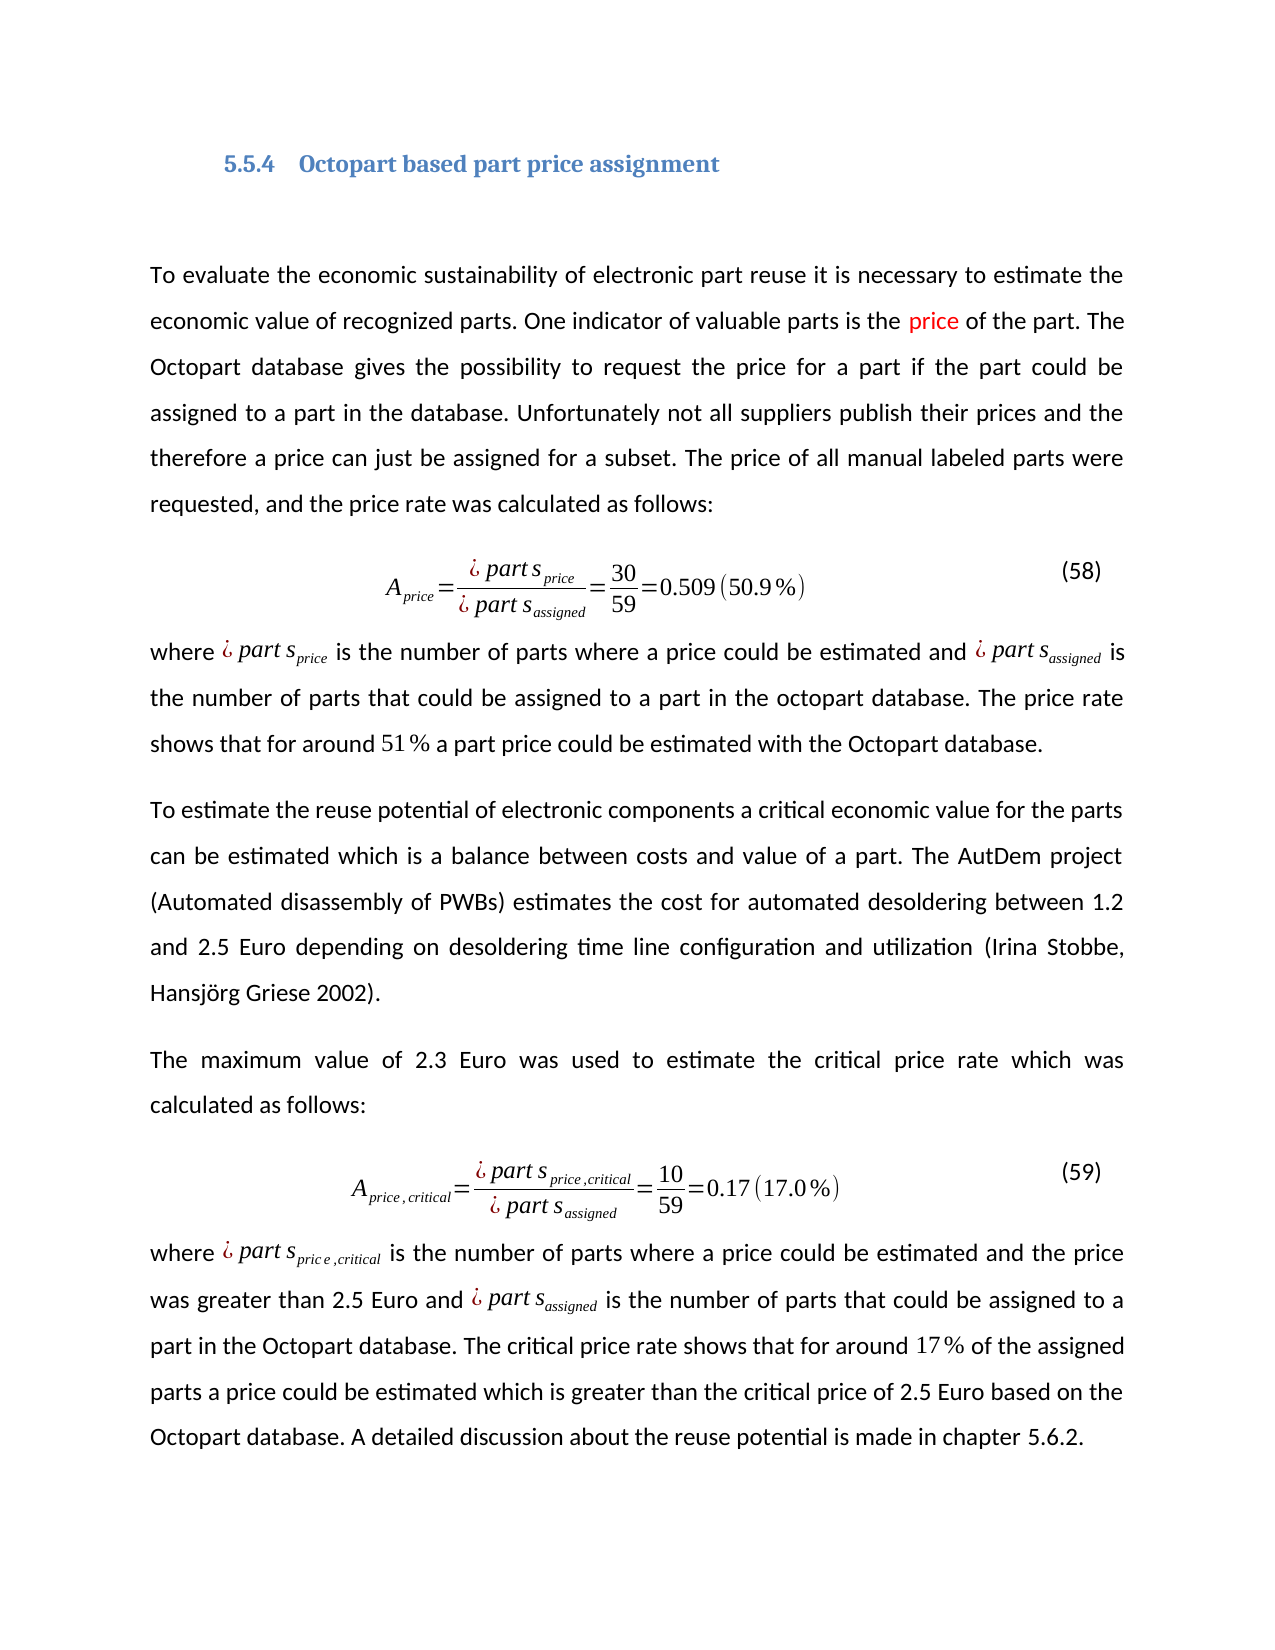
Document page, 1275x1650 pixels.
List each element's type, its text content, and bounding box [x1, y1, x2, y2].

table_header [139, 555, 1050, 636]
text To estimate the reuse potential of electronic components a critical economic value for the parts can be estimated which is a balance between costs and value of a part. The AutDem project (Automated disassembly of PWBs) estimates the cost for automated desoldering between 1.2 and 2.5 Euro depending on desoldering time line configuration and utilization. [150, 794, 1125, 1008]
table_header [139, 1156, 1050, 1237]
text To evaluate the economic sustainability of electronic part reuse it is necessary to estimate the economic value of recognized parts. One indicator of valuable parts is the price of the part. The Octopart database gives the possibility to request the price for a part if the part could be assigned to a part in the database. Unfortunately not all suppliers publish their prices and the therefore a price can just be assigned for a subset. The price of all manual labeled parts were requested, and the price rate was calculated as follows: [150, 260, 1125, 519]
text where is the number of parts where a price could be estimated and is the number of parts that could be assigned to a part in the octopart database. The price rate shows that for around a part price could be estimated with the Octopart database. [150, 636, 1125, 758]
text The maximum value of 2.3 Euro was used to estimate the critical price rate which was calculated as follows: [150, 1044, 1125, 1120]
subtitle Octopart based part price assignment [224, 150, 1125, 179]
text where is the number of parts where a price could be estimated and the price was greater than 2.5 Euro and is the number of parts that could be assigned to a part in the Octopart database. The critical price rate shows that for around of the assigned parts a price could be estimated which is greater than the critical price of 2.5 Euro based on the Octopart database. A detailed discussion about the reuse potential is made in chapter 5.6.2. [150, 1237, 1125, 1452]
